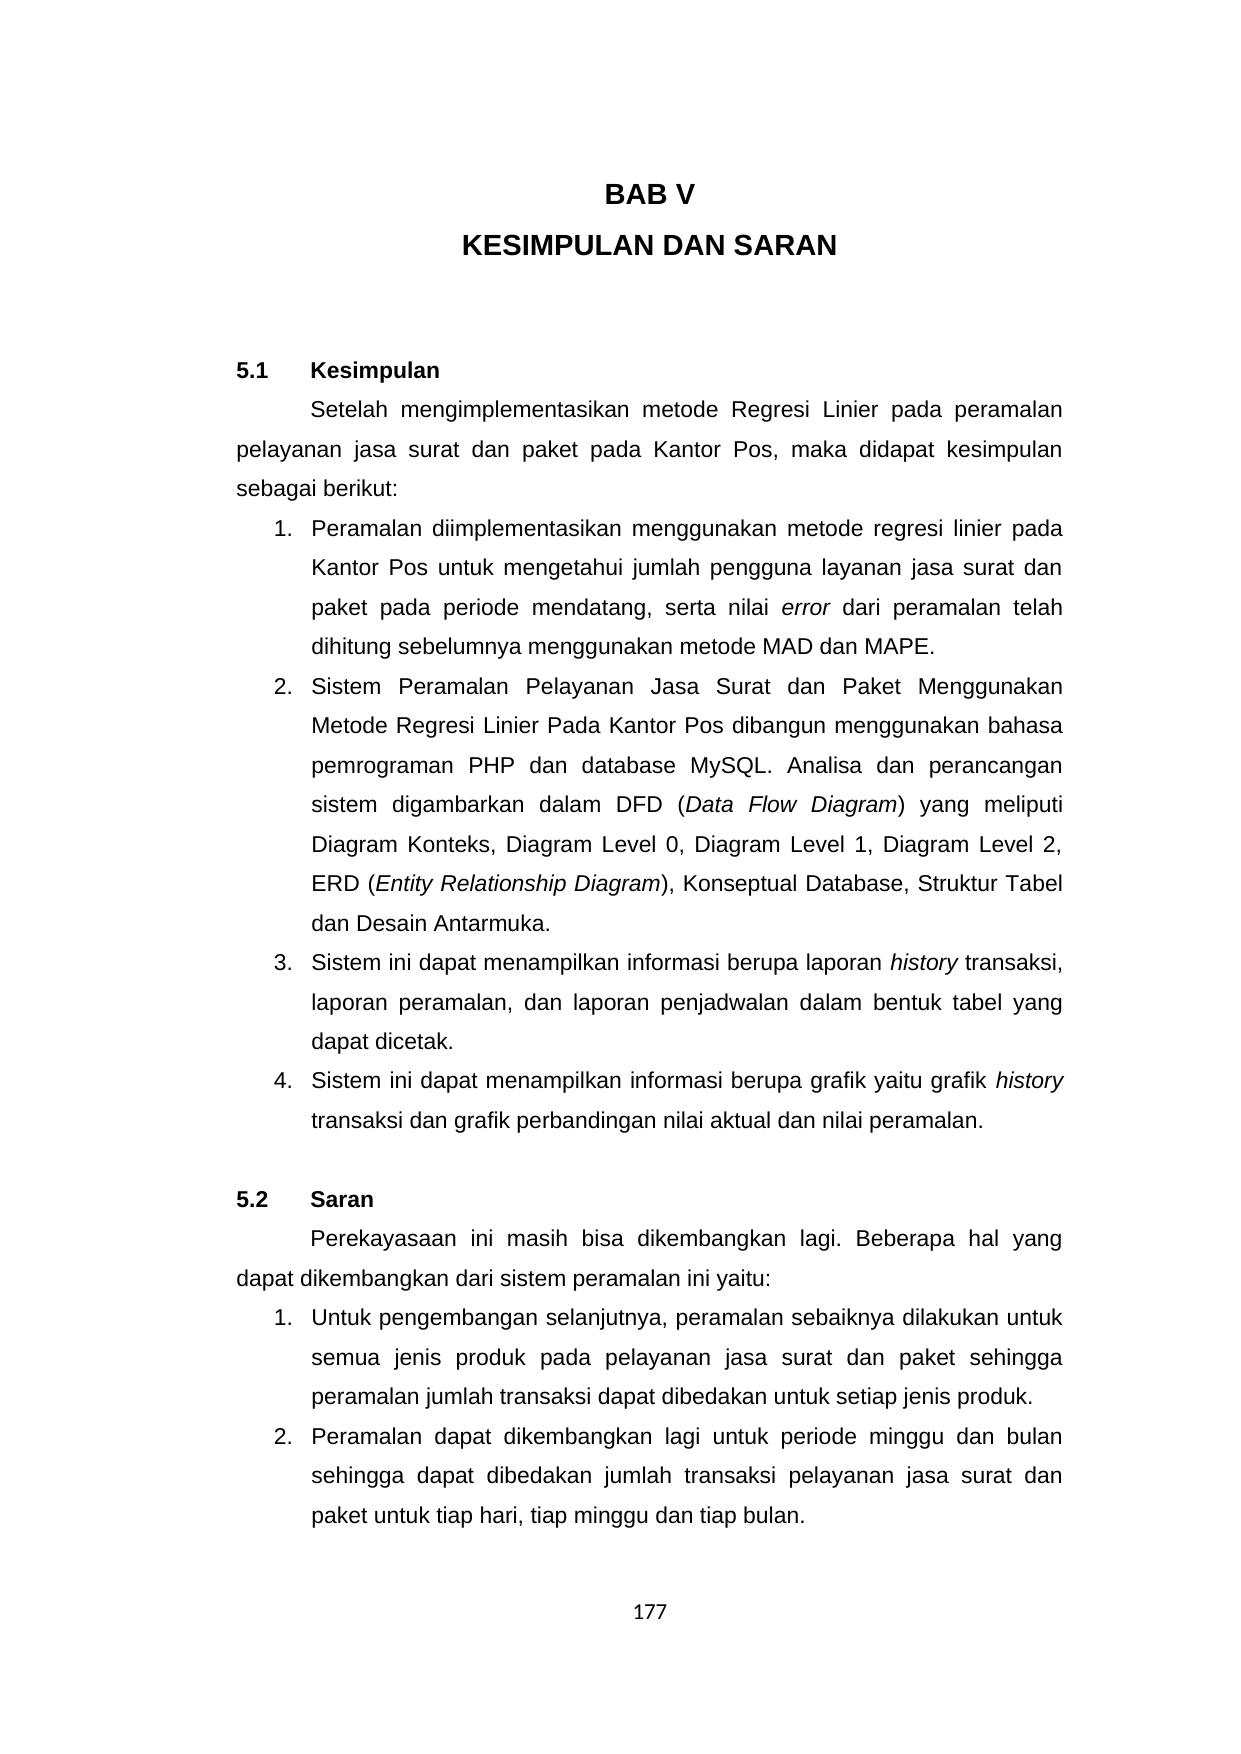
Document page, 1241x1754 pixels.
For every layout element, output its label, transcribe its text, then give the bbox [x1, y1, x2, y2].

list Sistem ini dapat menampilkan informasi berupa laporan history transaksi, laporan peramalan, dan laporan penjadwalan dalam bentuk tabel yang dapat dicetak. [274, 949, 1063, 1054]
list Peramalan dapat dikembangkan lagi untuk periode minggu dan bulan sehingga dapat dibedakan jumlah transaksi pelayanan jasa surat dan paket untuk tiap hari, tiap minggu dan tiap bulan. [274, 1423, 1063, 1528]
subtitle Saran [236, 1186, 1063, 1212]
list Sistem Peramalan Pelayanan Jasa Surat dan Paket Menggunakan Metode Regresi Linier Pada Kantor Pos dibangun menggunakan bahasa pemrograman PHP dan database MySQL. Analisa dan perancangan sistem digambarkan dalam DFD (Data Flow Diagram) yang meliputi Diagram Konteks, Diagram Level 0, Diagram Level 1, Diagram Level 2, ERD (Entity Relationship Diagram), Konseptual Database, Struktur Tabel dan Desain Antarmuka. [274, 673, 1063, 936]
list Setelah mengimplementasikan metode Regresi Linier pada peramalan pelayanan jasa surat dan paket pada Kantor Pos, maka didapat kesimpulan sebagai berikut: [236, 396, 1063, 502]
subtitle BAB V KESIMPULAN DAN SARAN [236, 177, 1063, 261]
list Perekayasaan ini masih bisa dikembangkan lagi. Beberapa hal yang dapat dikembangkan dari sistem peramalan ini yaitu: [236, 1225, 1063, 1291]
list Sistem ini dapat menampilkan informasi berupa grafik yaitu grafik history transaksi dan grafik perbandingan nilai aktual dan nilai peramalan. [274, 1067, 1063, 1133]
list Untuk pengembangan selanjutnya, peramalan sebaiknya dilakukan untuk semua jenis produk pada pelayanan jasa surat dan paket sehingga peramalan jumlah transaksi dapat dibedakan untuk setiap jenis produk. [274, 1304, 1063, 1409]
subtitle Kesimpulan [236, 357, 1063, 383]
list Peramalan diimplementasikan menggunakan metode regresi linier pada Kantor Pos untuk mengetahui jumlah pengguna layanan jasa surat dan paket pada periode mendatang, serta nilai error dari peramalan telah dihitung sebelumnya menggunakan metode MAD dan MAPE. [274, 515, 1063, 659]
